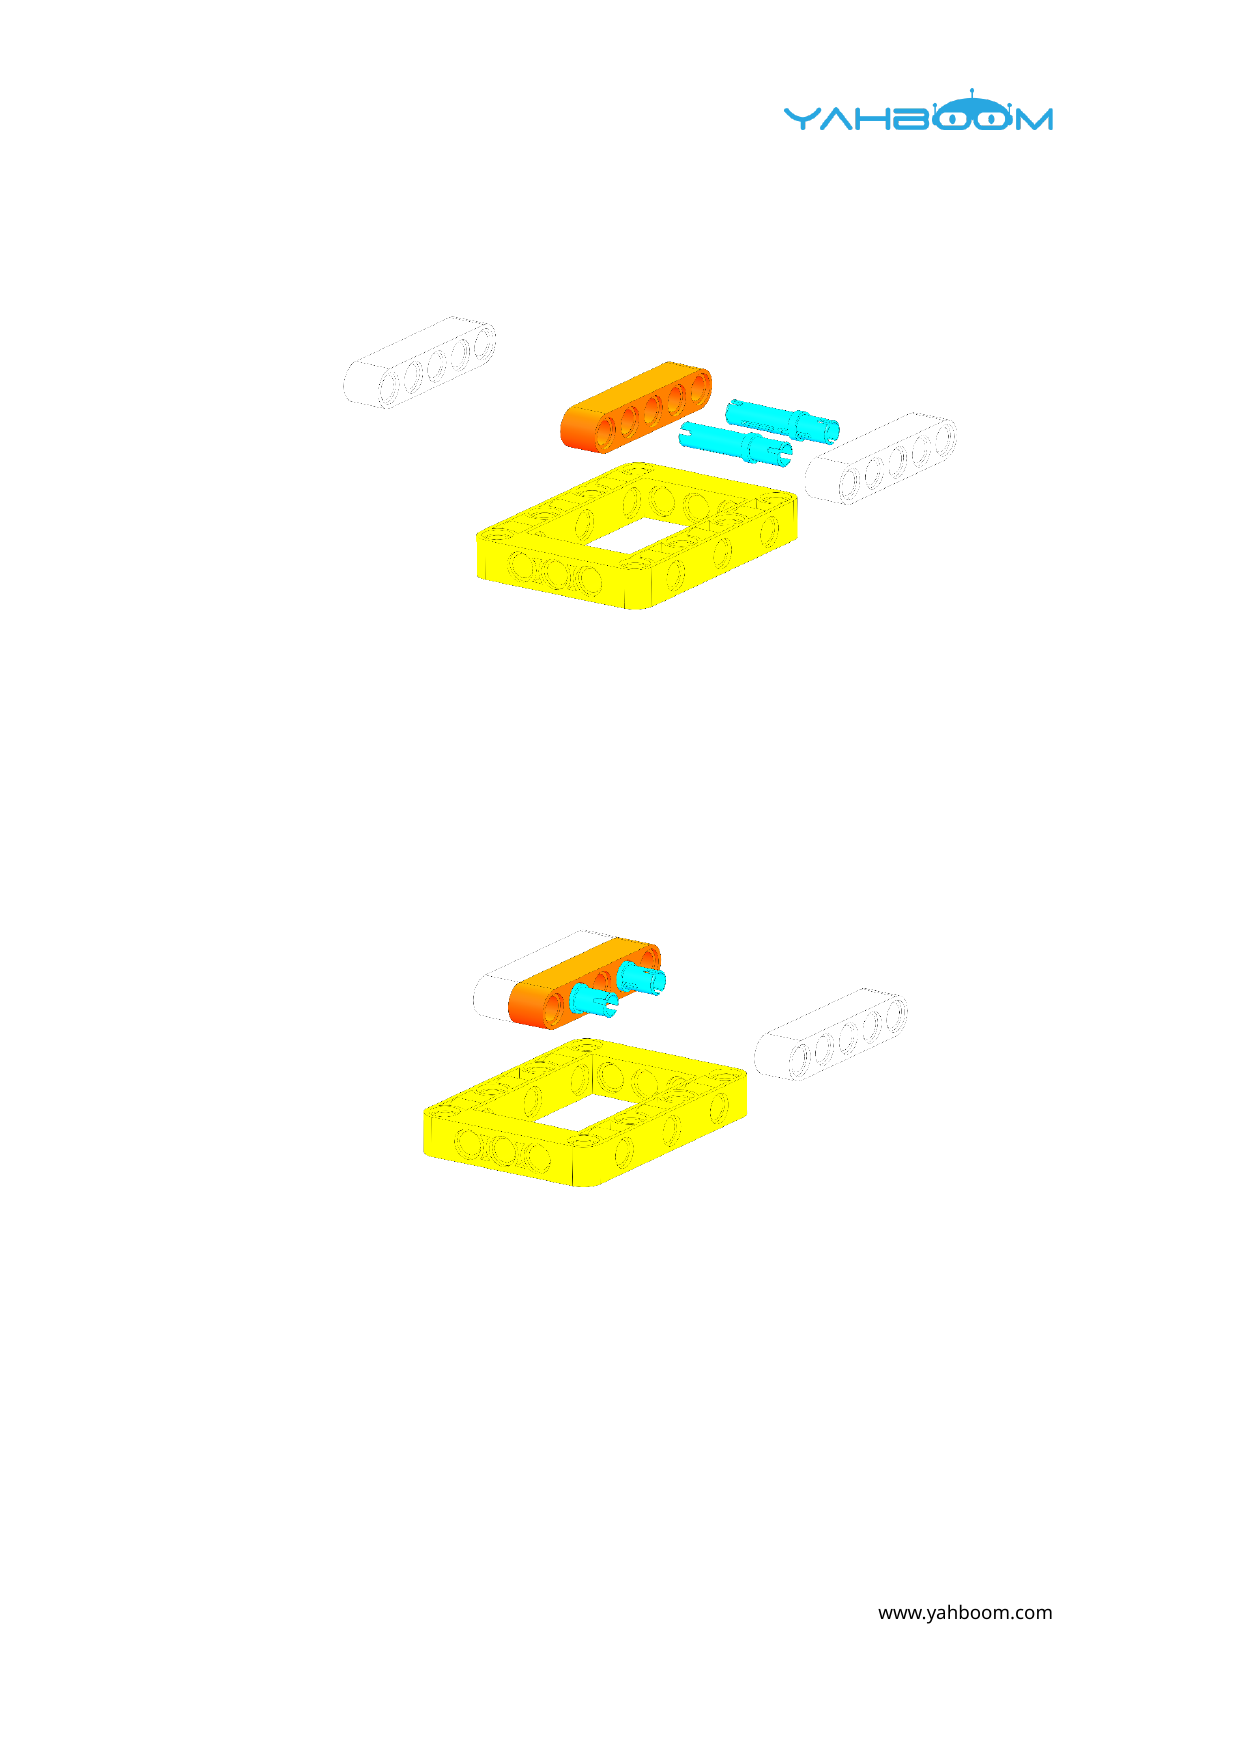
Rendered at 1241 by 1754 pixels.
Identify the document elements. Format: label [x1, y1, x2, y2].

picture [187, 159, 1053, 720]
picture [784, 88, 1053, 130]
picture [187, 744, 1053, 1305]
